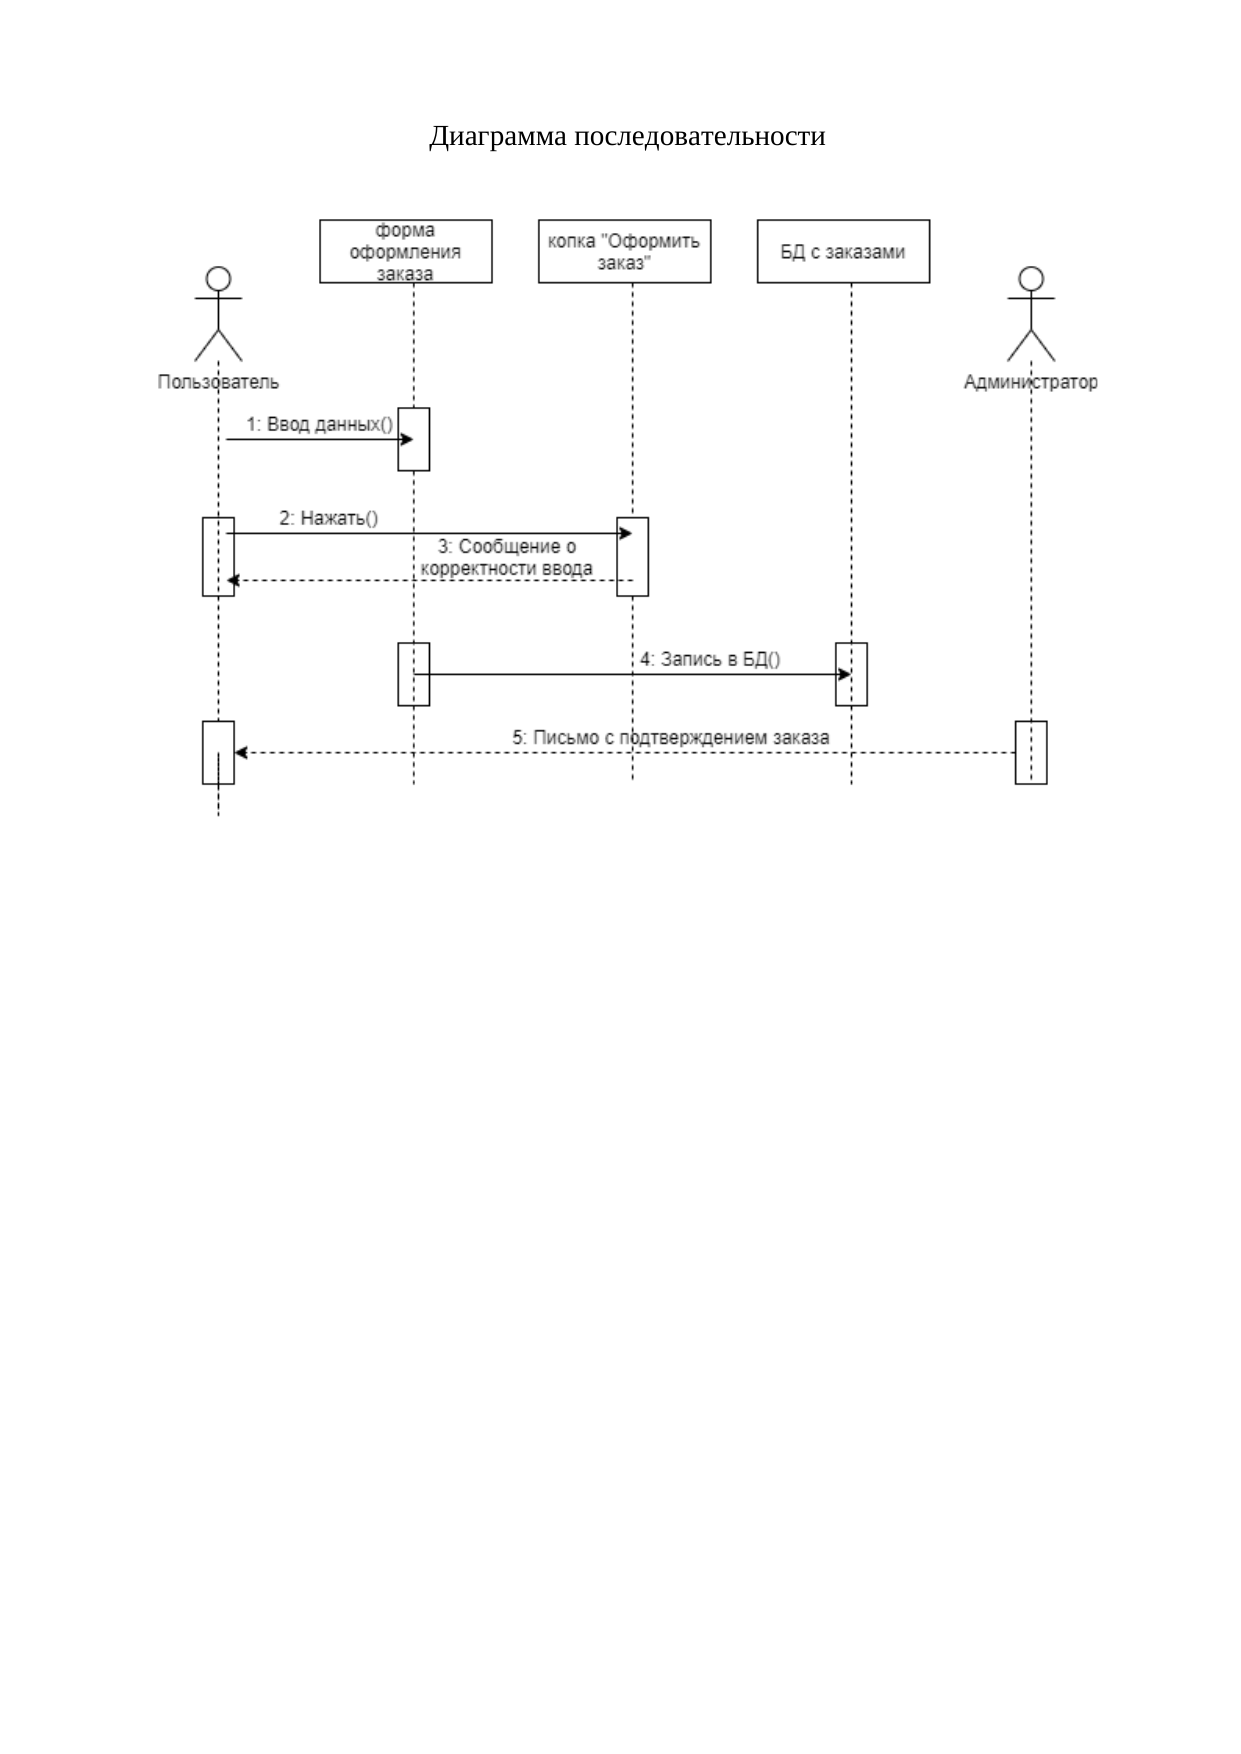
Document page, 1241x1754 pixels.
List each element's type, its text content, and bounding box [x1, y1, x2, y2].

picture [157, 218, 1098, 818]
text Диаграмма последовательности [103, 118, 1152, 152]
